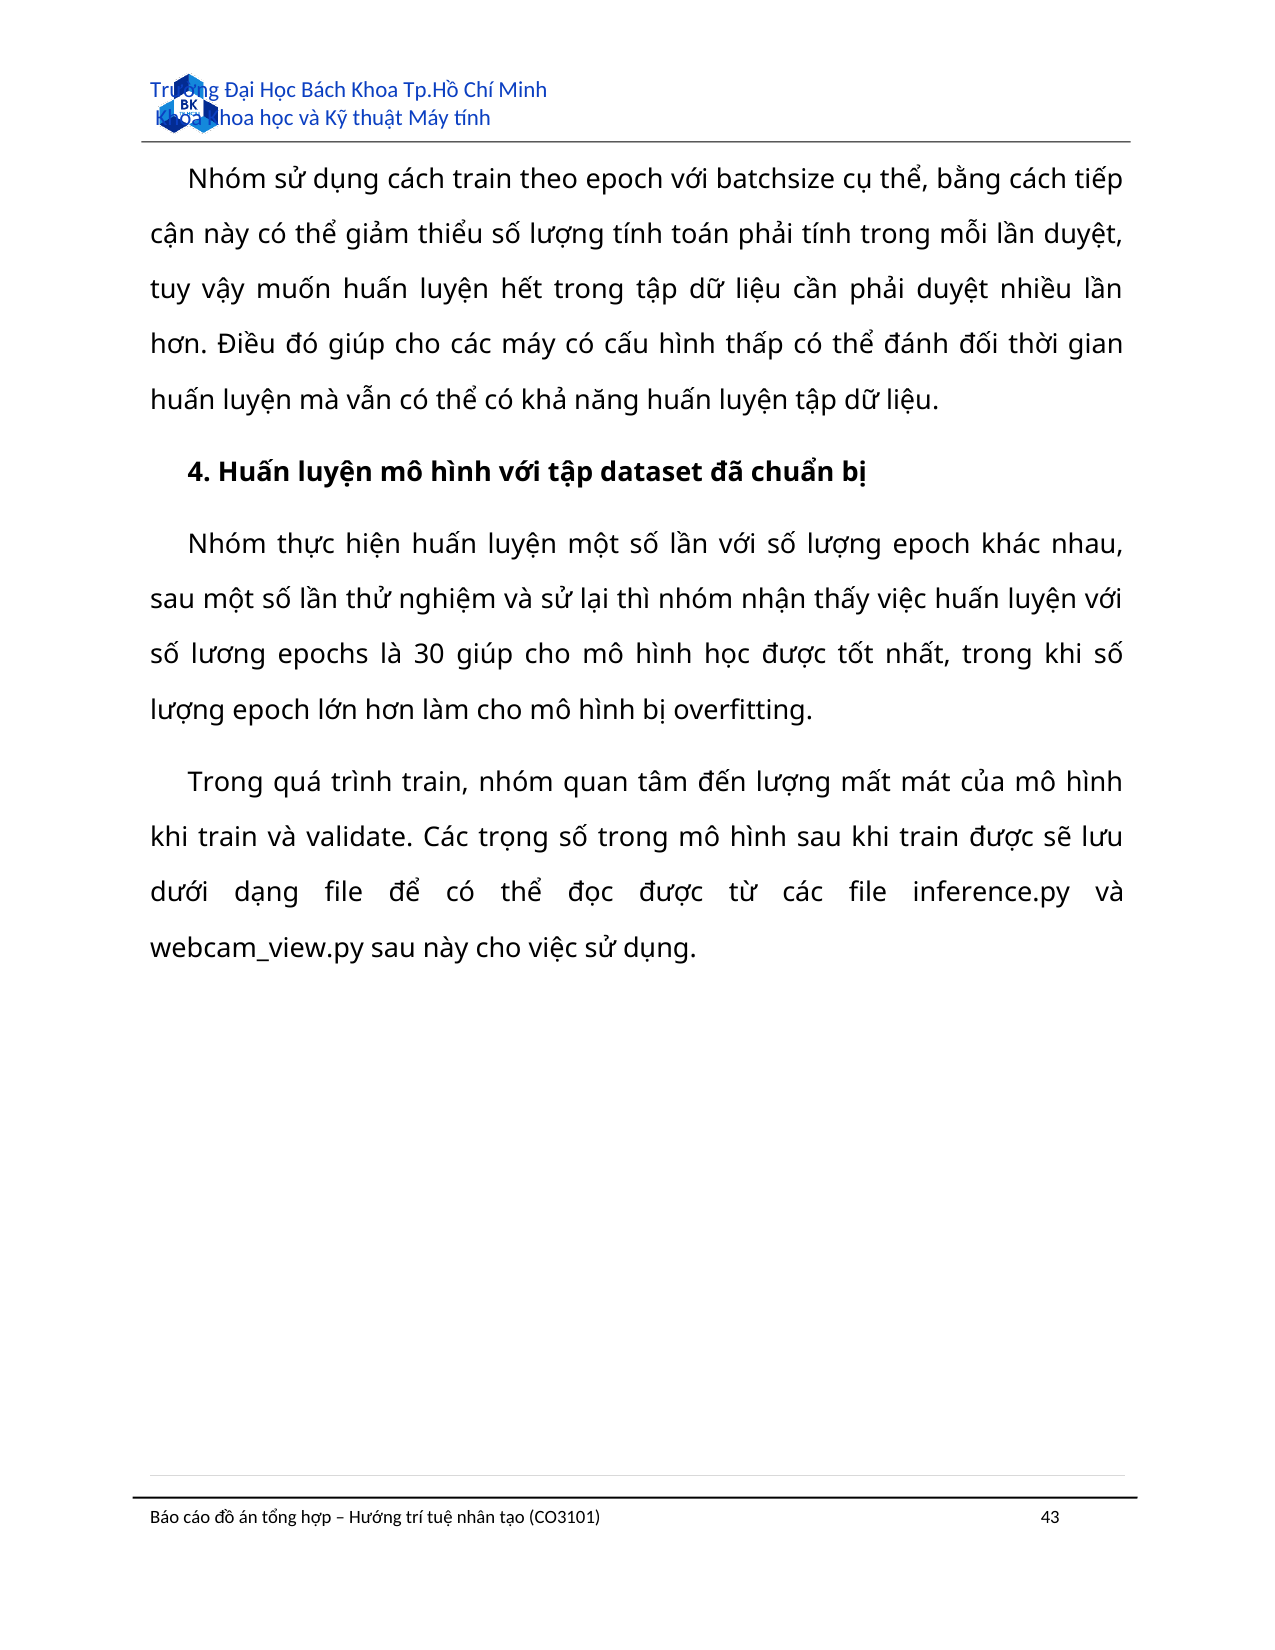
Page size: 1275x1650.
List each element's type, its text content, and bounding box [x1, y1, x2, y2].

picture [214, 112, 218, 123]
subtitle 4. Huấn luyện mô hình với tập dataset đã chuẩn bị [150, 452, 1125, 489]
text Nhóm sử dụng cách train theo epoch với batchsize cụ thể, bằng cách tiếp cận này có thể giảm thiểu số lượng tính toán phải tính trong mỗi lần duyệt, tuy vậy muốn huấn luyện hết trong tập dữ liệu cần phải duyệt nhiều lần hơn. Điều đó giúp cho các máy có cấu hình thấp có thể đánh đối thời gian huấn luyện mà vẫn có thể có khả năng huấn luyện tập dữ liệu. [150, 159, 1125, 417]
text Trong quá trình train, nhóm quan tâm đến lượng mất mát của mô hình khi train và validate. Các trọng số trong mô hình sau khi train được sẽ lưu dưới dạng file để có thể đọc được từ các file inference.py và webcam_view.py sau này cho việc sử dụng. [150, 762, 1125, 965]
text Nhóm thực hiện huấn luyện một số lần với số lượng epoch khác nhau, sau một số lần thử nghiệm và sử lại thì nhóm nhận thấy việc huấn luyện với số lương epochs là 30 giúp cho mô hình học được tốt nhất, trong khi số lượng epoch lớn hơn làm cho mô hình bị overfitting. [150, 524, 1125, 727]
picture [158, 72, 218, 134]
